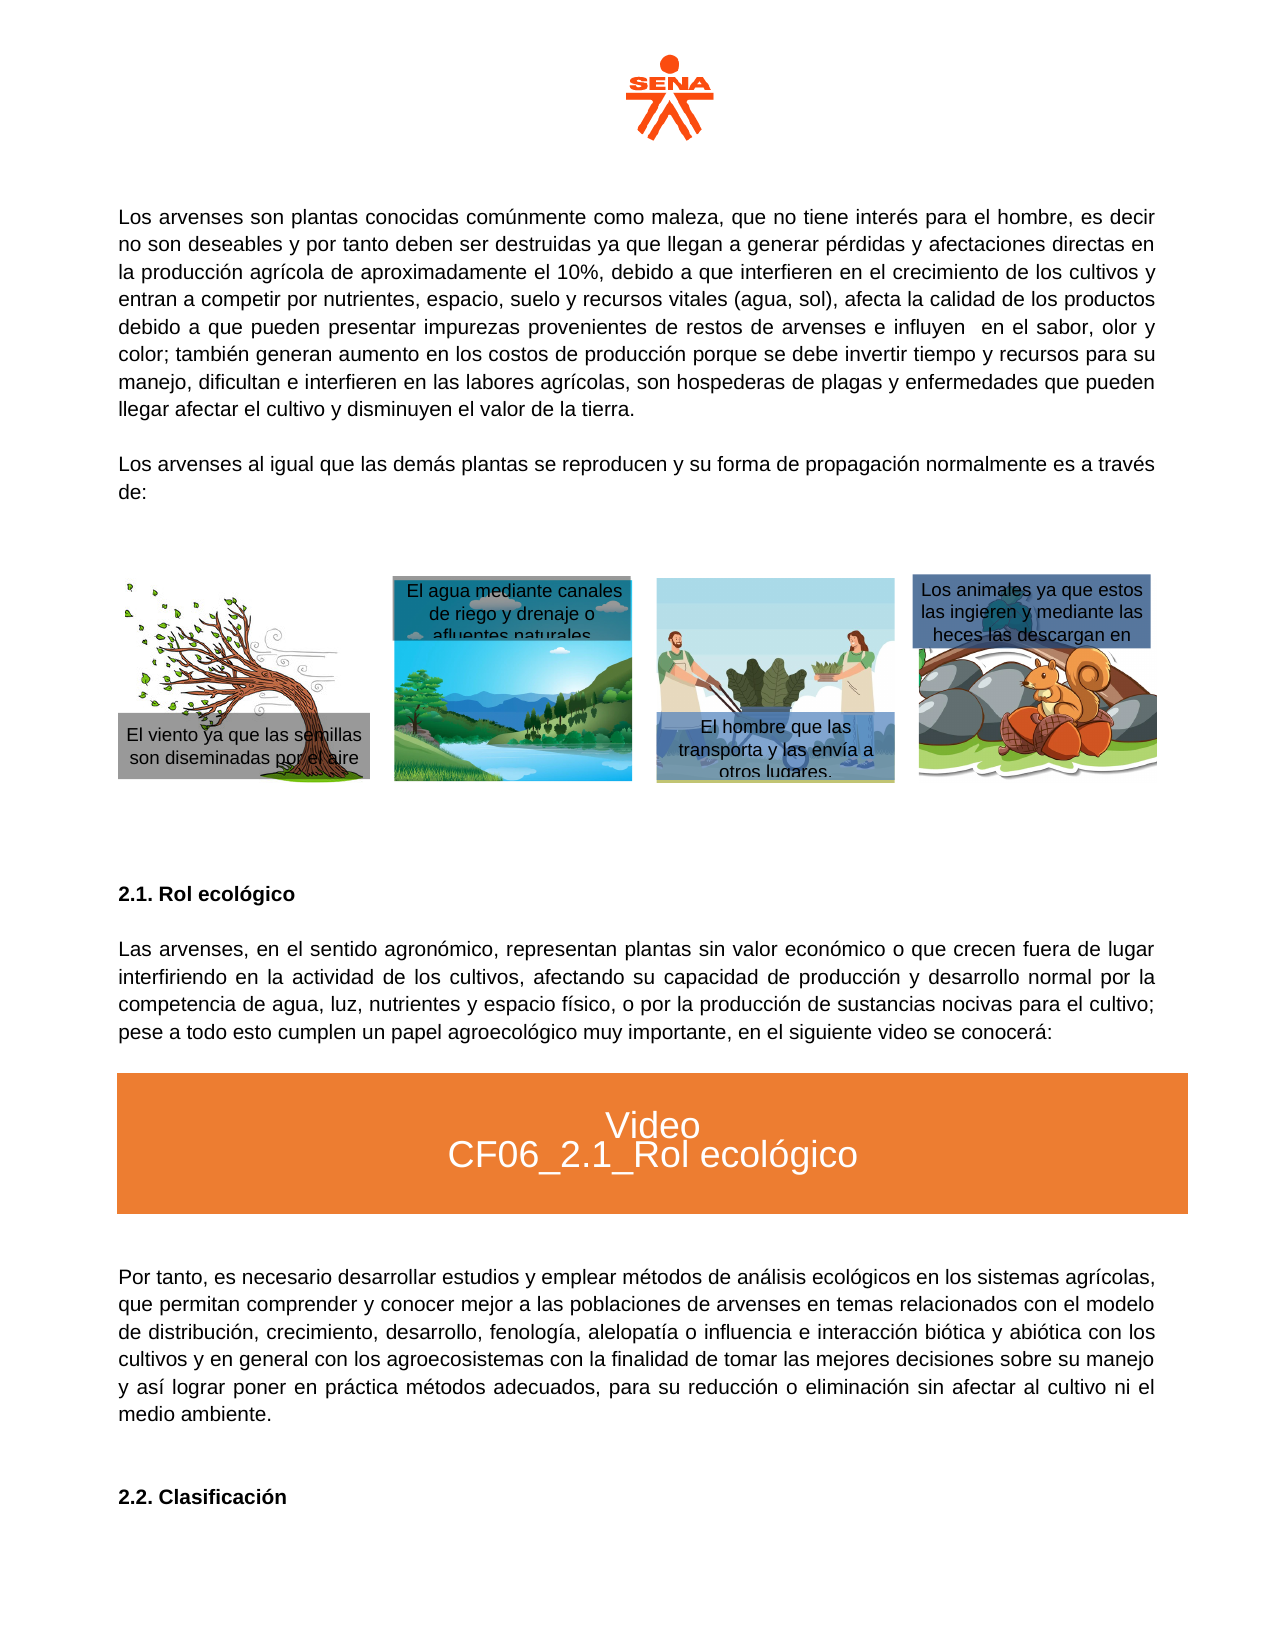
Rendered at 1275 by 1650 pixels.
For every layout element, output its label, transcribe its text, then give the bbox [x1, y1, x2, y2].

text Los arvenses son plantas conocidas comúnmente como maleza, que no tiene interés para el hombre, es decir no son deseables y por tanto deben ser destruidas ya que llegan a generar pérdidas y afectaciones directas en la producción agrícola de aproximadamente el 10%, debido a que interfieren en el crecimiento de los cultivos y entran a competir por nutrientes, espacio, suelo y recursos vitales (agua, sol), afecta la calidad de los productos debido a que pueden presentar impurezas provenientes de restos de arvenses e influyen en el sabor, olor y color; también generan aumento en los costos de producción porque se debe invertir tiempo y recursos para su manejo, dificultan e interfieren en las labores agrícolas, son hospederas de plagas y enfermedades que pueden llegar afectar el cultivo y disminuyen el valor de la tierra. [118, 205, 1157, 421]
text 2.2. Clasificación [118, 1485, 1157, 1509]
text 2.1. Rol ecológico [118, 882, 1157, 906]
text Las arvenses, en el sentido agronómico, representan plantas sin valor económico o que crecen fuera de lugar interfiriendo en la actividad de los cultivos, afectando su capacidad de producción y desarrollo normal por la competencia de agua, luz, nutrientes y espacio físico, o por la producción de sustancias nocivas para el cultivo; pese a todo esto cumplen un papel agroecológico muy importante, en el siguiente video se conocerá: [118, 937, 1157, 1043]
picture [616, 51, 720, 145]
text Por tanto, es necesario desarrollar estudios y emplear métodos de análisis ecológicos en los sistemas agrícolas, que permitan comprender y conocer mejor a las poblaciones de arvenses en temas relacionados con el modelo de distribución, crecimiento, desarrollo, fenología, alelopatía o influencia e interacción biótica y abiótica con los cultivos y en general con los agroecosistemas con la finalidad de tomar las mejores decisiones sobre su manejo y así lograr poner en práctica métodos adecuados, para su reducción o eliminación sin afectar al cultivo ni el medio ambiente. [118, 1265, 1157, 1426]
picture [125, 578, 363, 783]
picture [394, 578, 633, 783]
picture [918, 578, 1157, 783]
picture [656, 578, 895, 712]
text Los arvenses al igual que las demás plantas se reproducen y su forma de propagación normalmente es a través de: [118, 452, 1157, 504]
